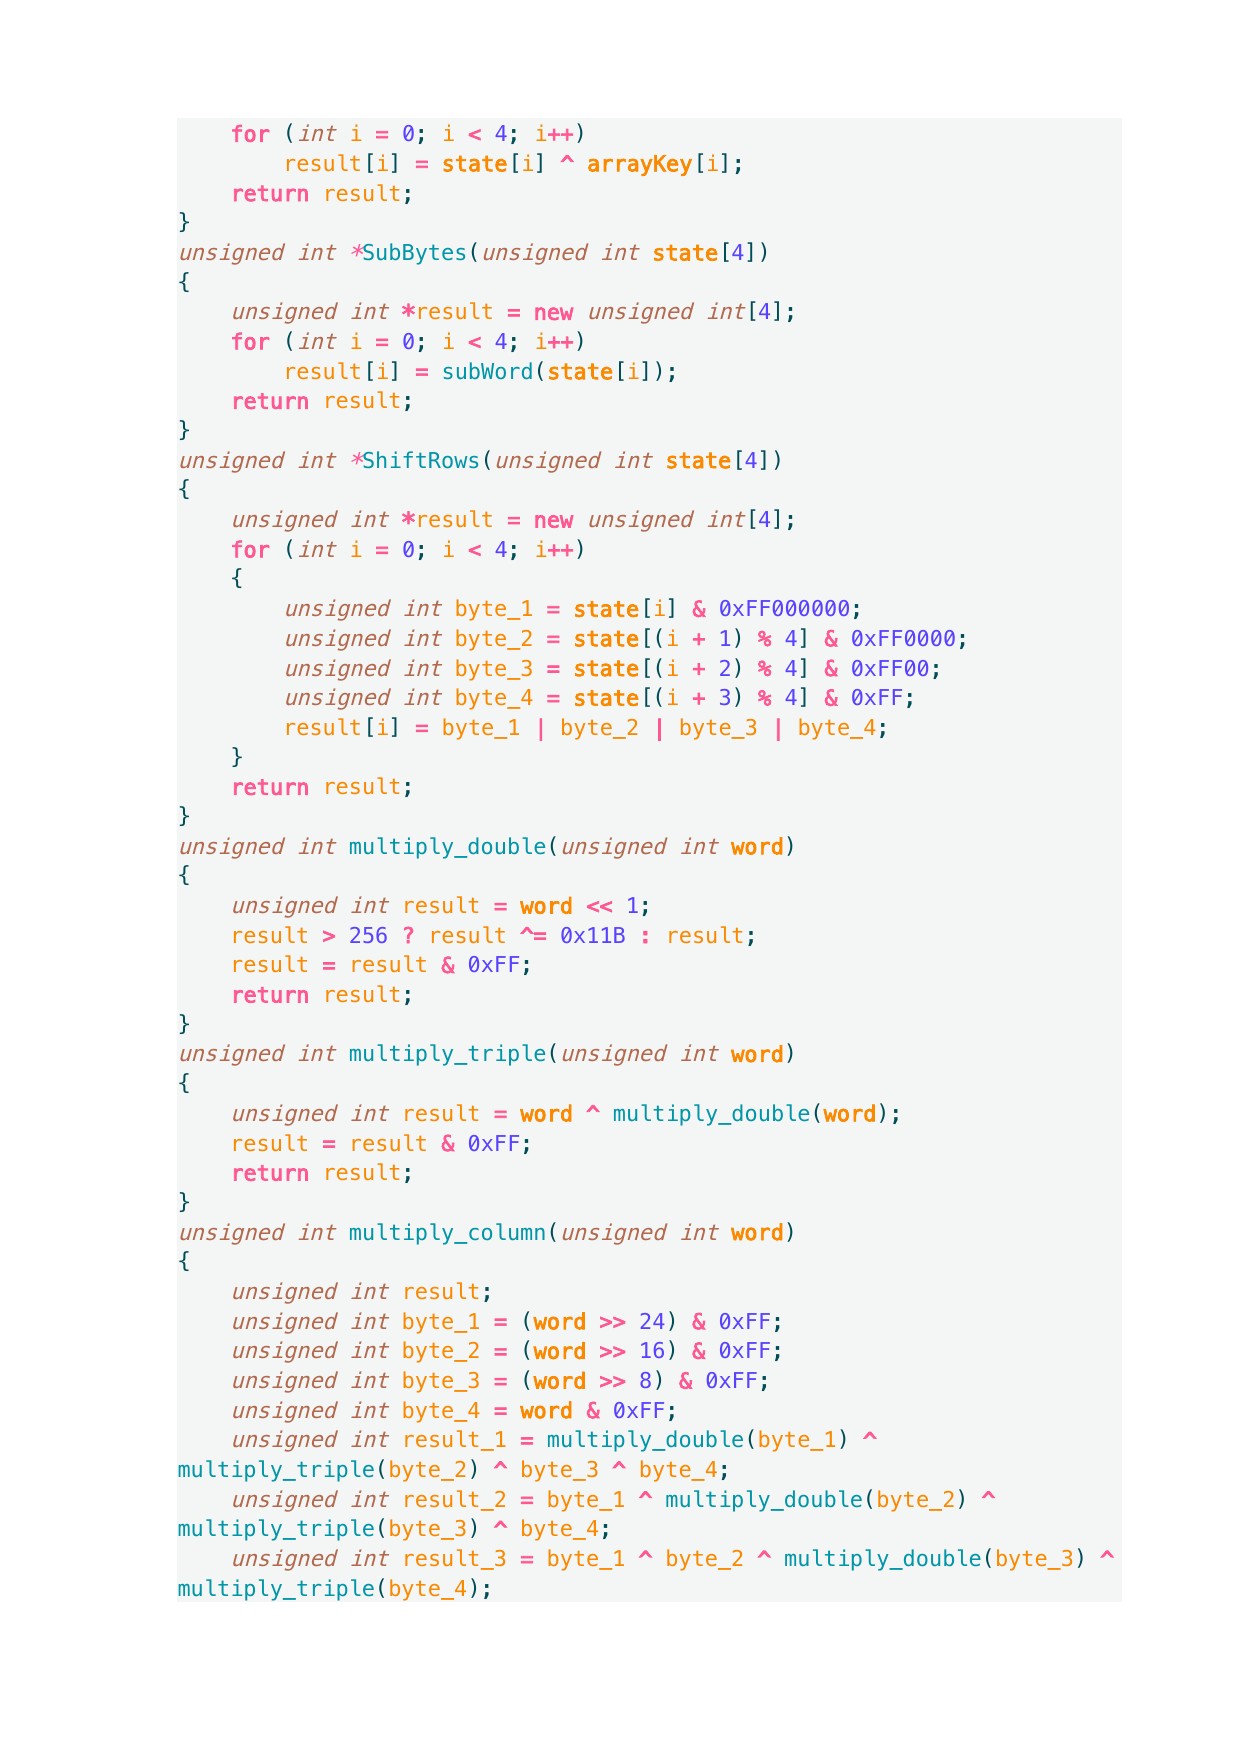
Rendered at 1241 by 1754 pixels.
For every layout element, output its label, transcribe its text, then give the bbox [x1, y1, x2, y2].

text unsigned int byte_3 = (word >> 8) & 0xFF; [177, 1365, 1122, 1395]
text unsigned int result; [177, 1276, 1122, 1306]
text for (int i = 0; i < 4; i++) [177, 534, 1122, 563]
text result[i] = byte_1 | byte_2 | byte_3 | byte_4; [177, 712, 1122, 742]
text { [177, 860, 1122, 890]
text result > 256 ? result ^= 0x11B : result; [177, 920, 1122, 949]
text } [177, 1187, 1122, 1217]
text } [177, 415, 1122, 445]
text unsigned int multiply_triple(unsigned int word) [177, 1038, 1122, 1068]
text for (int i = 0; i < 4; i++) [177, 118, 1122, 148]
text result = result & 0xFF; [177, 949, 1122, 979]
text { [177, 563, 1122, 593]
text return result; [177, 385, 1122, 415]
text return result; [177, 771, 1122, 801]
text unsigned int result = word ^ multiply_double(word); [177, 1098, 1122, 1127]
text unsigned int *result = new unsigned int[4]; [177, 504, 1122, 534]
text unsigned int byte_3 = state[(i + 2) % 4] & 0xFF00; [177, 652, 1122, 682]
text } [177, 801, 1122, 831]
text result[i] = subWord(state[i]); [177, 356, 1122, 385]
text unsigned int result_3 = byte_1 ^ byte_2 ^ multiply_double(byte_3) ^ multiply_triple(byte_4); [177, 1543, 1122, 1602]
text unsigned int *SubBytes(unsigned int state[4]) [177, 237, 1122, 267]
text return result; [177, 177, 1122, 207]
text unsigned int multiply_double(unsigned int word) [177, 831, 1122, 860]
text } [177, 742, 1122, 771]
text { [177, 1068, 1122, 1098]
text return result; [177, 979, 1122, 1009]
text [177, 296, 1122, 326]
text unsigned int byte_2 = state[(i + 1) % 4] & 0xFF0000; [177, 623, 1122, 652]
text unsigned int multiply_column(unsigned int word) [177, 1217, 1122, 1246]
text unsigned int byte_1 = state[i] & 0xFF000000; [177, 593, 1122, 623]
text { [177, 267, 1122, 296]
text unsigned int byte_1 = (word >> 24) & 0xFF; [177, 1306, 1122, 1335]
text } [177, 207, 1122, 237]
text unsigned int result = word << 1; [177, 890, 1122, 920]
text unsigned int byte_2 = (word >> 16) & 0xFF; [177, 1335, 1122, 1365]
text result[i] = state[i] ^ arrayKey[i]; [177, 148, 1122, 177]
text } [177, 1009, 1122, 1038]
text unsigned int byte_4 = state[(i + 3) % 4] & 0xFF; [177, 682, 1122, 712]
text { [177, 474, 1122, 504]
text for (int i = 0; i < 4; i++) [177, 326, 1122, 356]
text result = result & 0xFF; [177, 1127, 1122, 1157]
text unsigned int result_2 = byte_1 ^ multiply_double(byte_2) ^ multiply_triple(byte_3) ^ byte_4; [177, 1484, 1122, 1543]
text unsigned int byte_4 = word & 0xFF; [177, 1395, 1122, 1424]
text unsigned int result_1 = multiply_double(byte_1) ^ multiply_triple(byte_2) ^ byte_3 ^ byte_4; [177, 1424, 1122, 1484]
text unsigned int *ShiftRows(unsigned int state[4]) [177, 445, 1122, 474]
text return result; [177, 1157, 1122, 1187]
text { [177, 1246, 1122, 1276]
